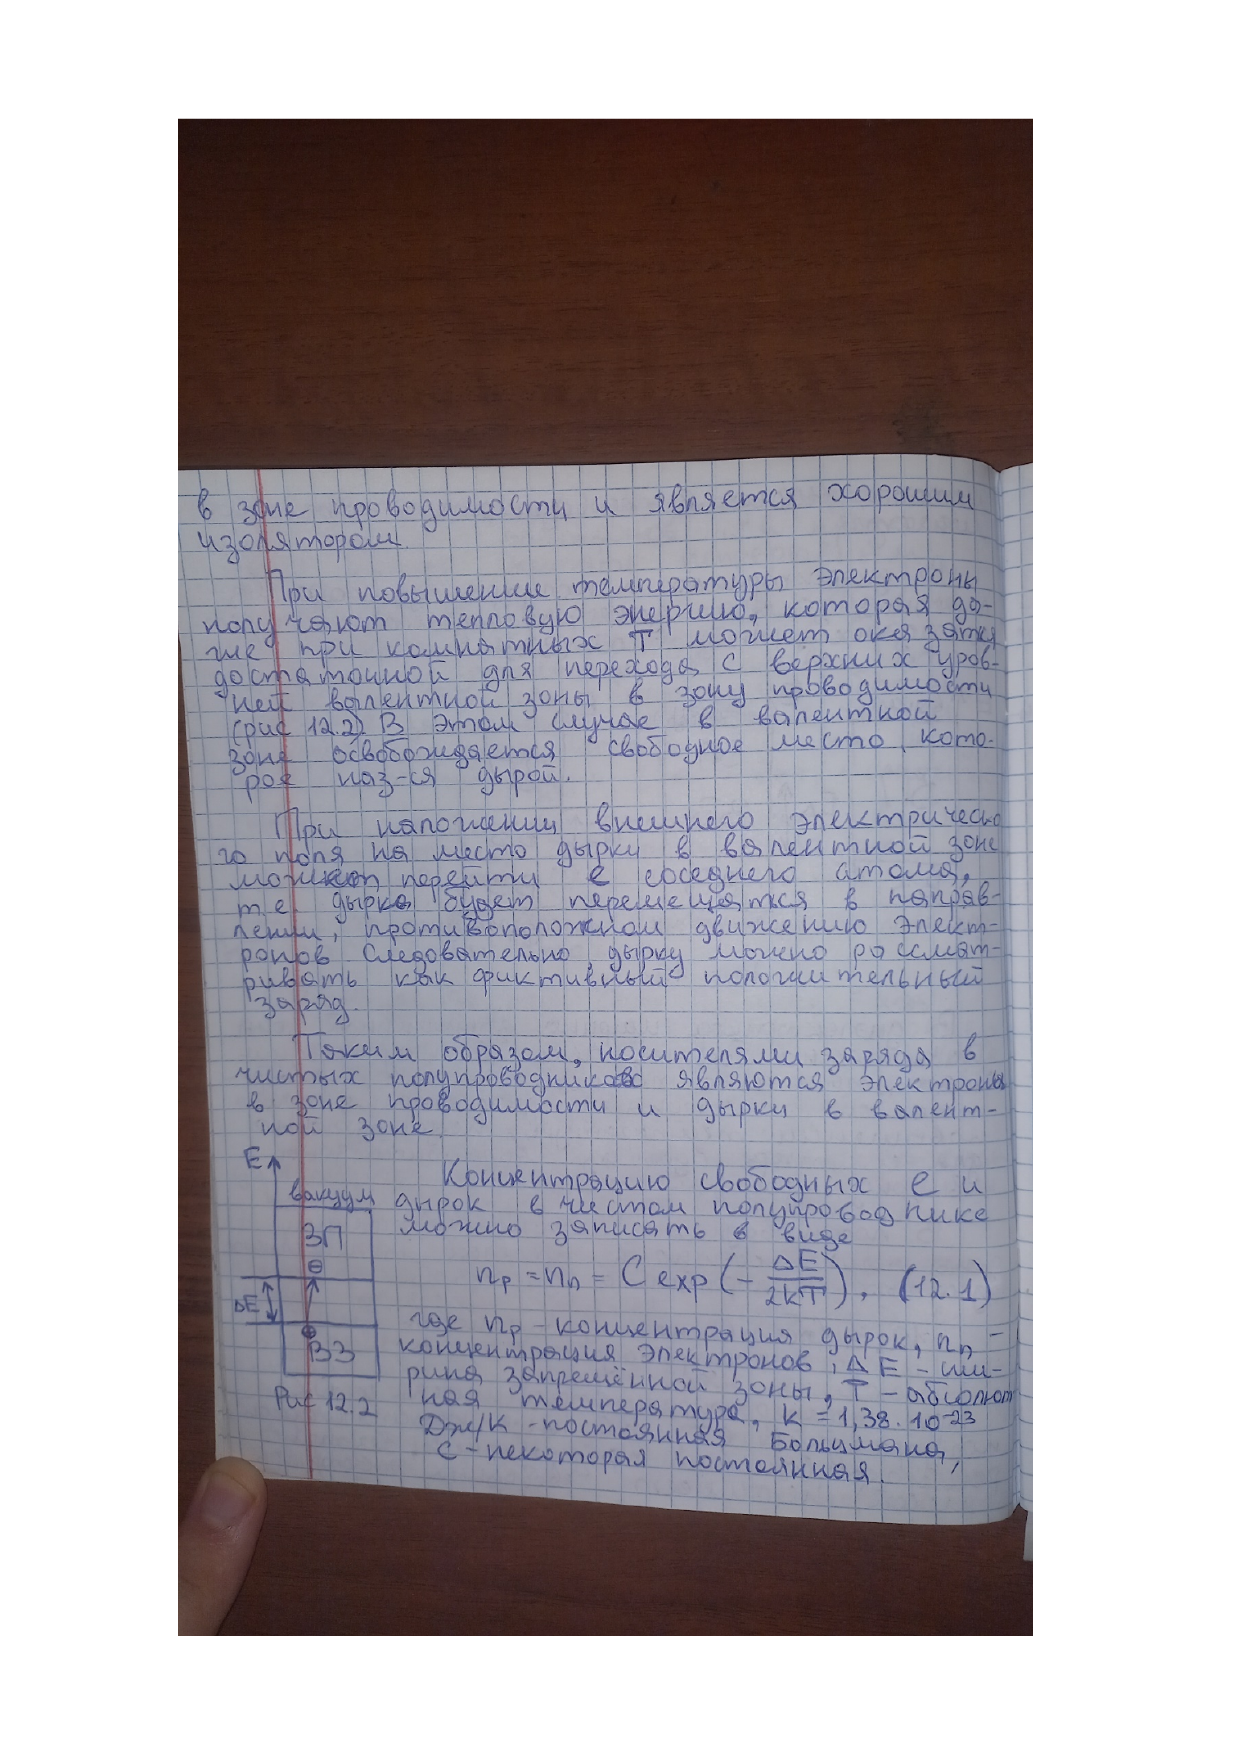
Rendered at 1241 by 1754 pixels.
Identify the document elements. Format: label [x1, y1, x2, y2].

picture [179, 120, 1033, 1634]
